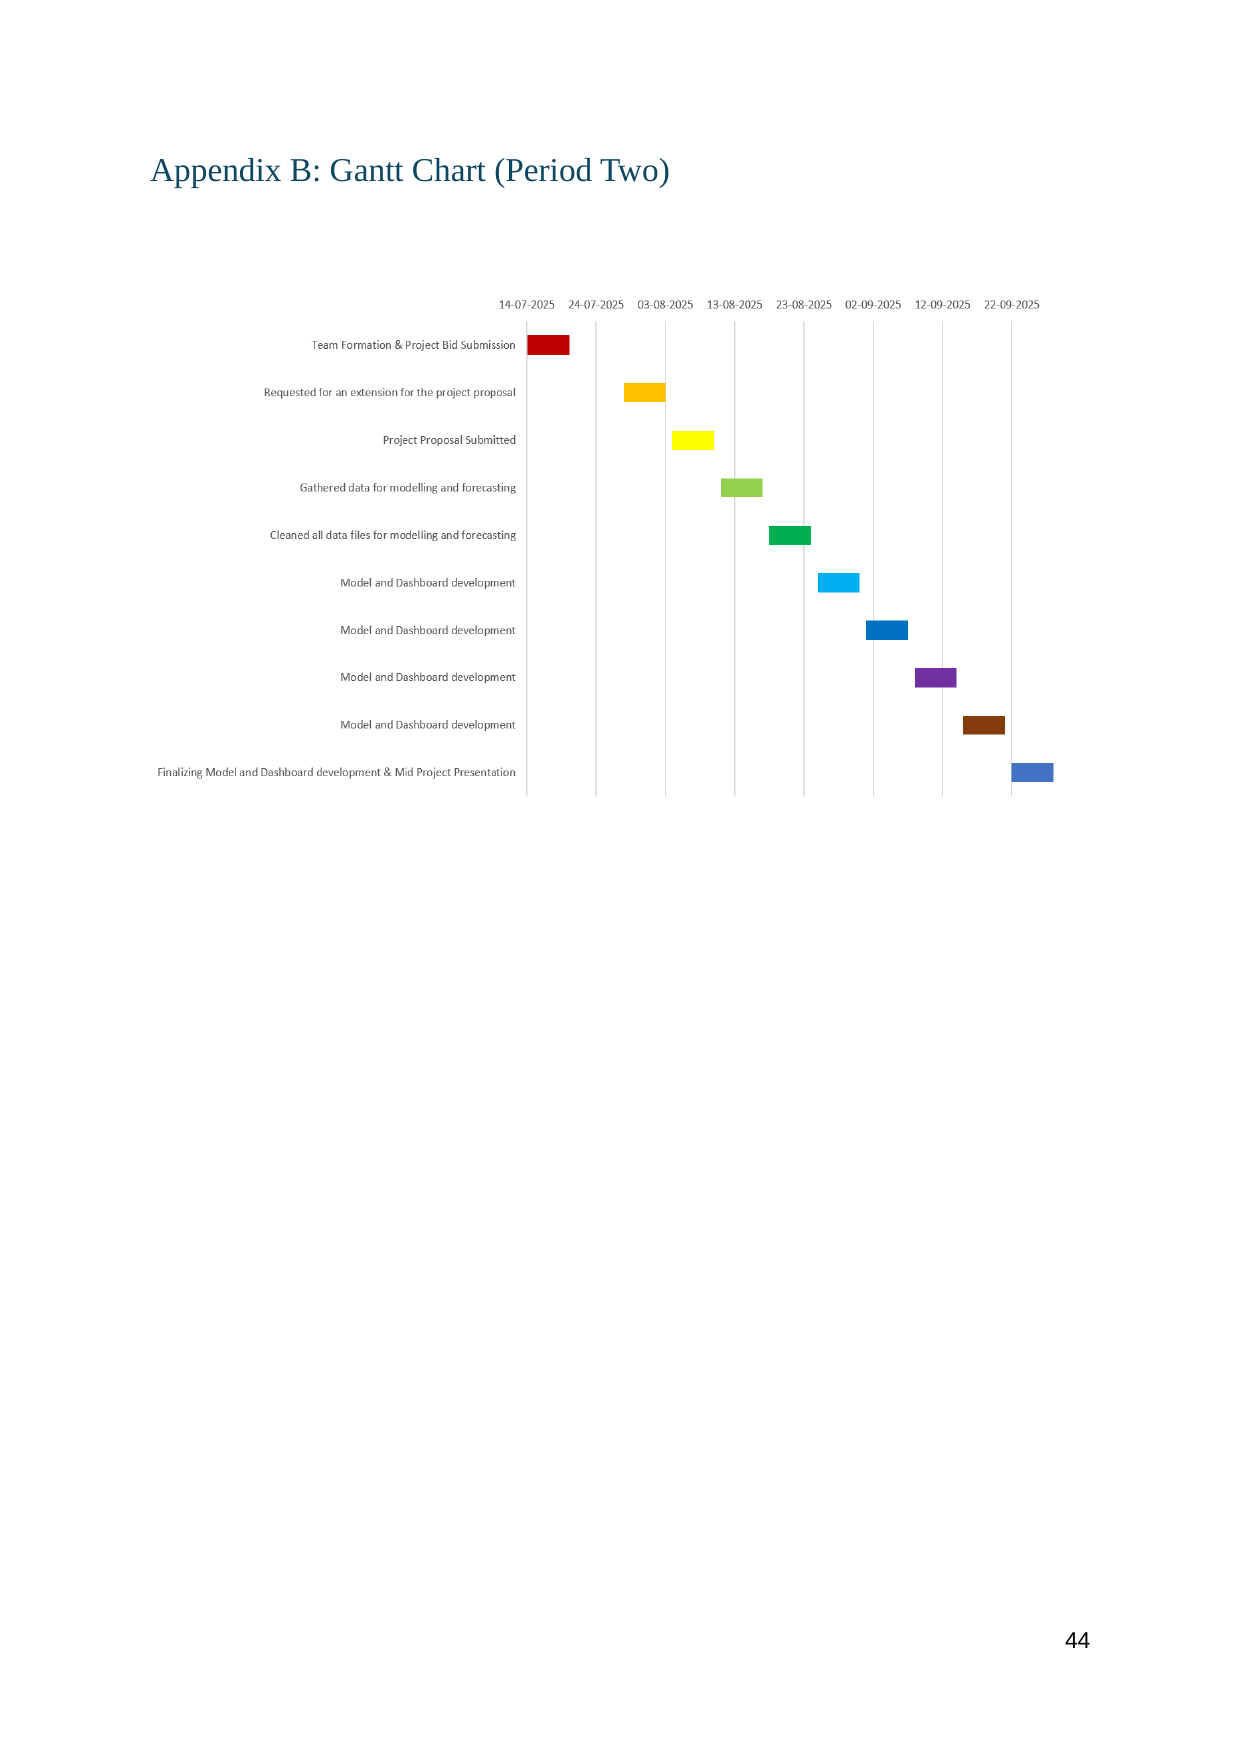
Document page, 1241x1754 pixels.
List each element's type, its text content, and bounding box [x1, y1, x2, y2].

subtitle Appendix B: Gantt Chart (Period Two) [150, 150, 1090, 188]
picture [150, 290, 1091, 809]
